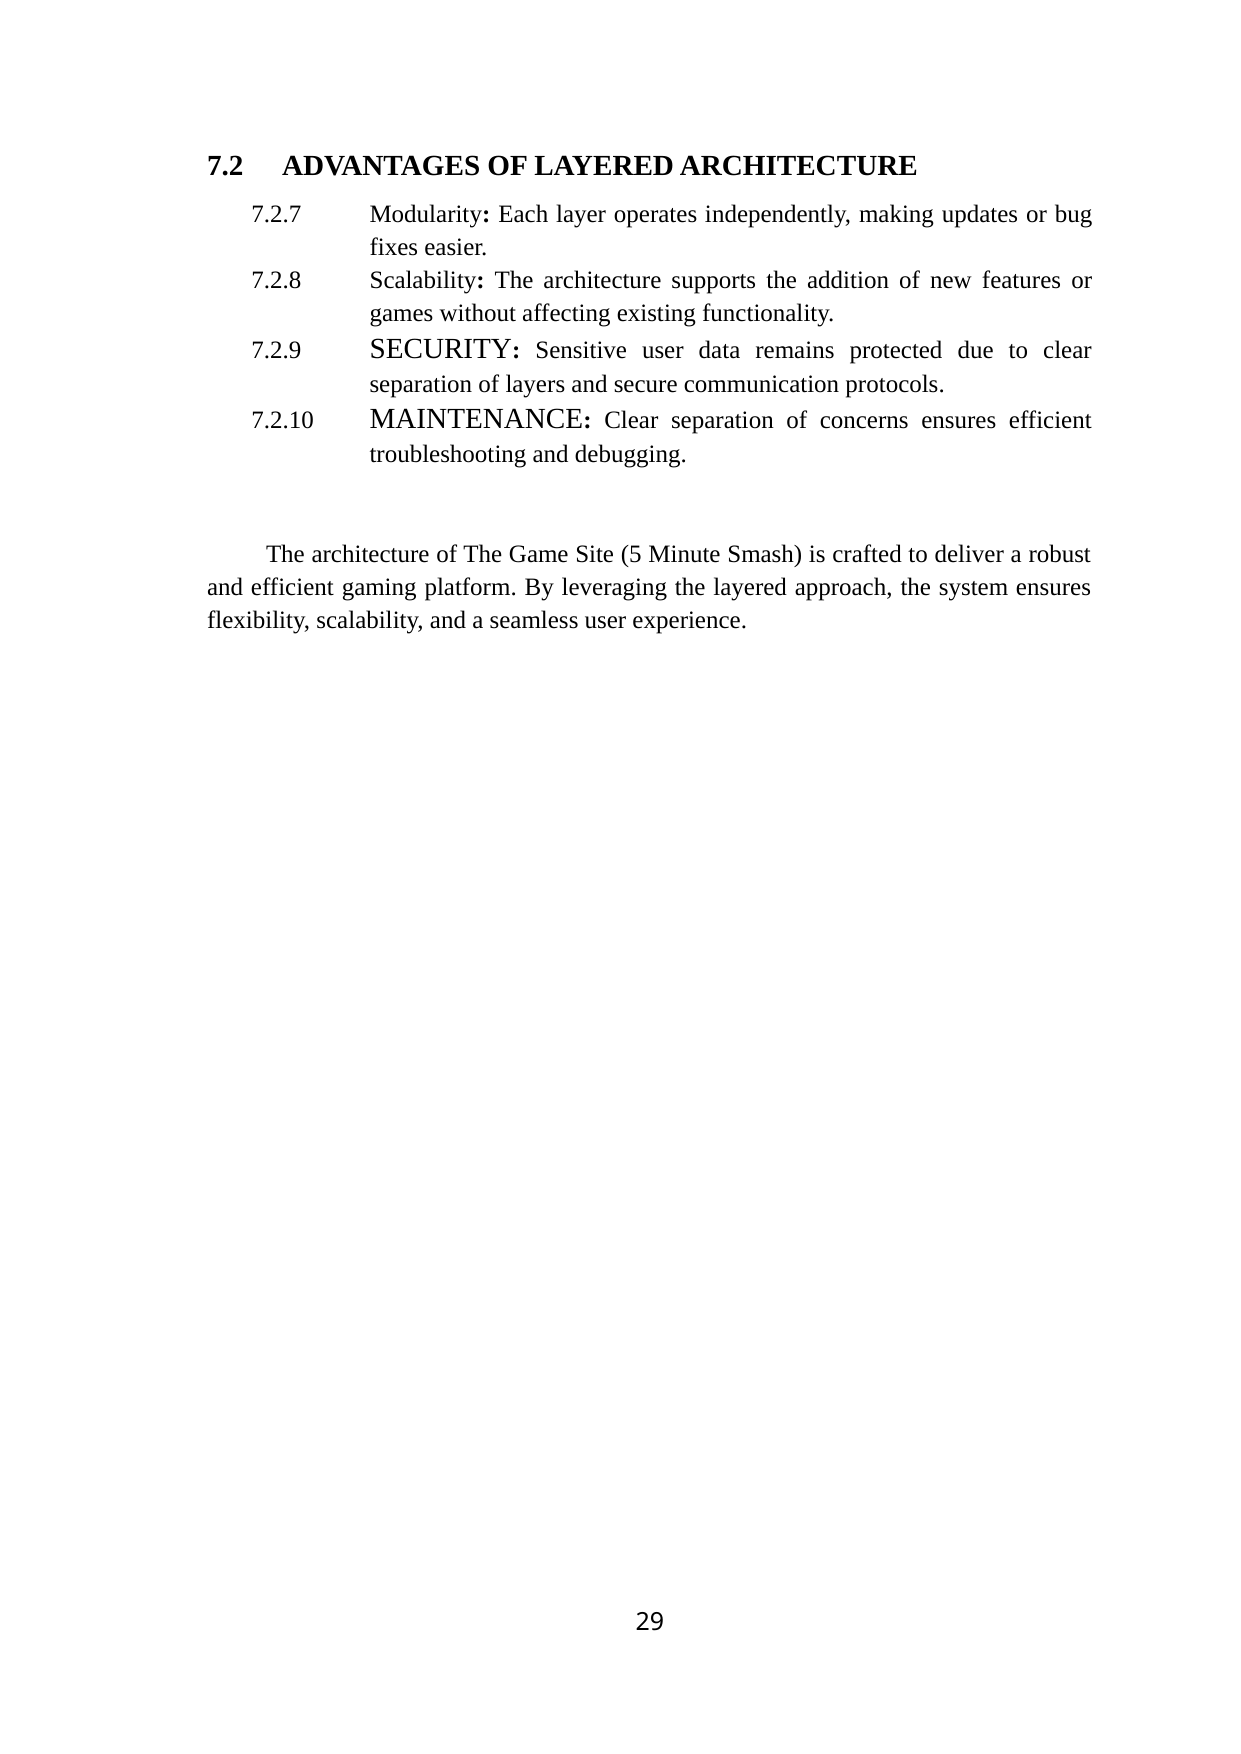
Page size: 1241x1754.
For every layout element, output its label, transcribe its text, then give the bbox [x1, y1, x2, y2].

list Security: Sensitive user data remains protected due to clear separation of layers and secure communication protocols. [251, 331, 1092, 397]
text The architecture of The Game Site (5 Minute Smash) is crafted to deliver a robust and efficient gaming platform. By leveraging the layered approach, the system ensures flexibility, scalability, and a seamless user experience. [207, 539, 1092, 634]
subtitle Advantages of Layered Architecture [207, 148, 1092, 181]
list Maintenance: Clear separation of concerns ensures efficient troubleshooting and debugging. [251, 402, 1092, 468]
list Modularity: Each layer operates independently, making updates or bug fixes easier. [251, 199, 1092, 261]
list Scalability: The architecture supports the addition of new features or games without affecting existing functionality. [251, 265, 1092, 327]
